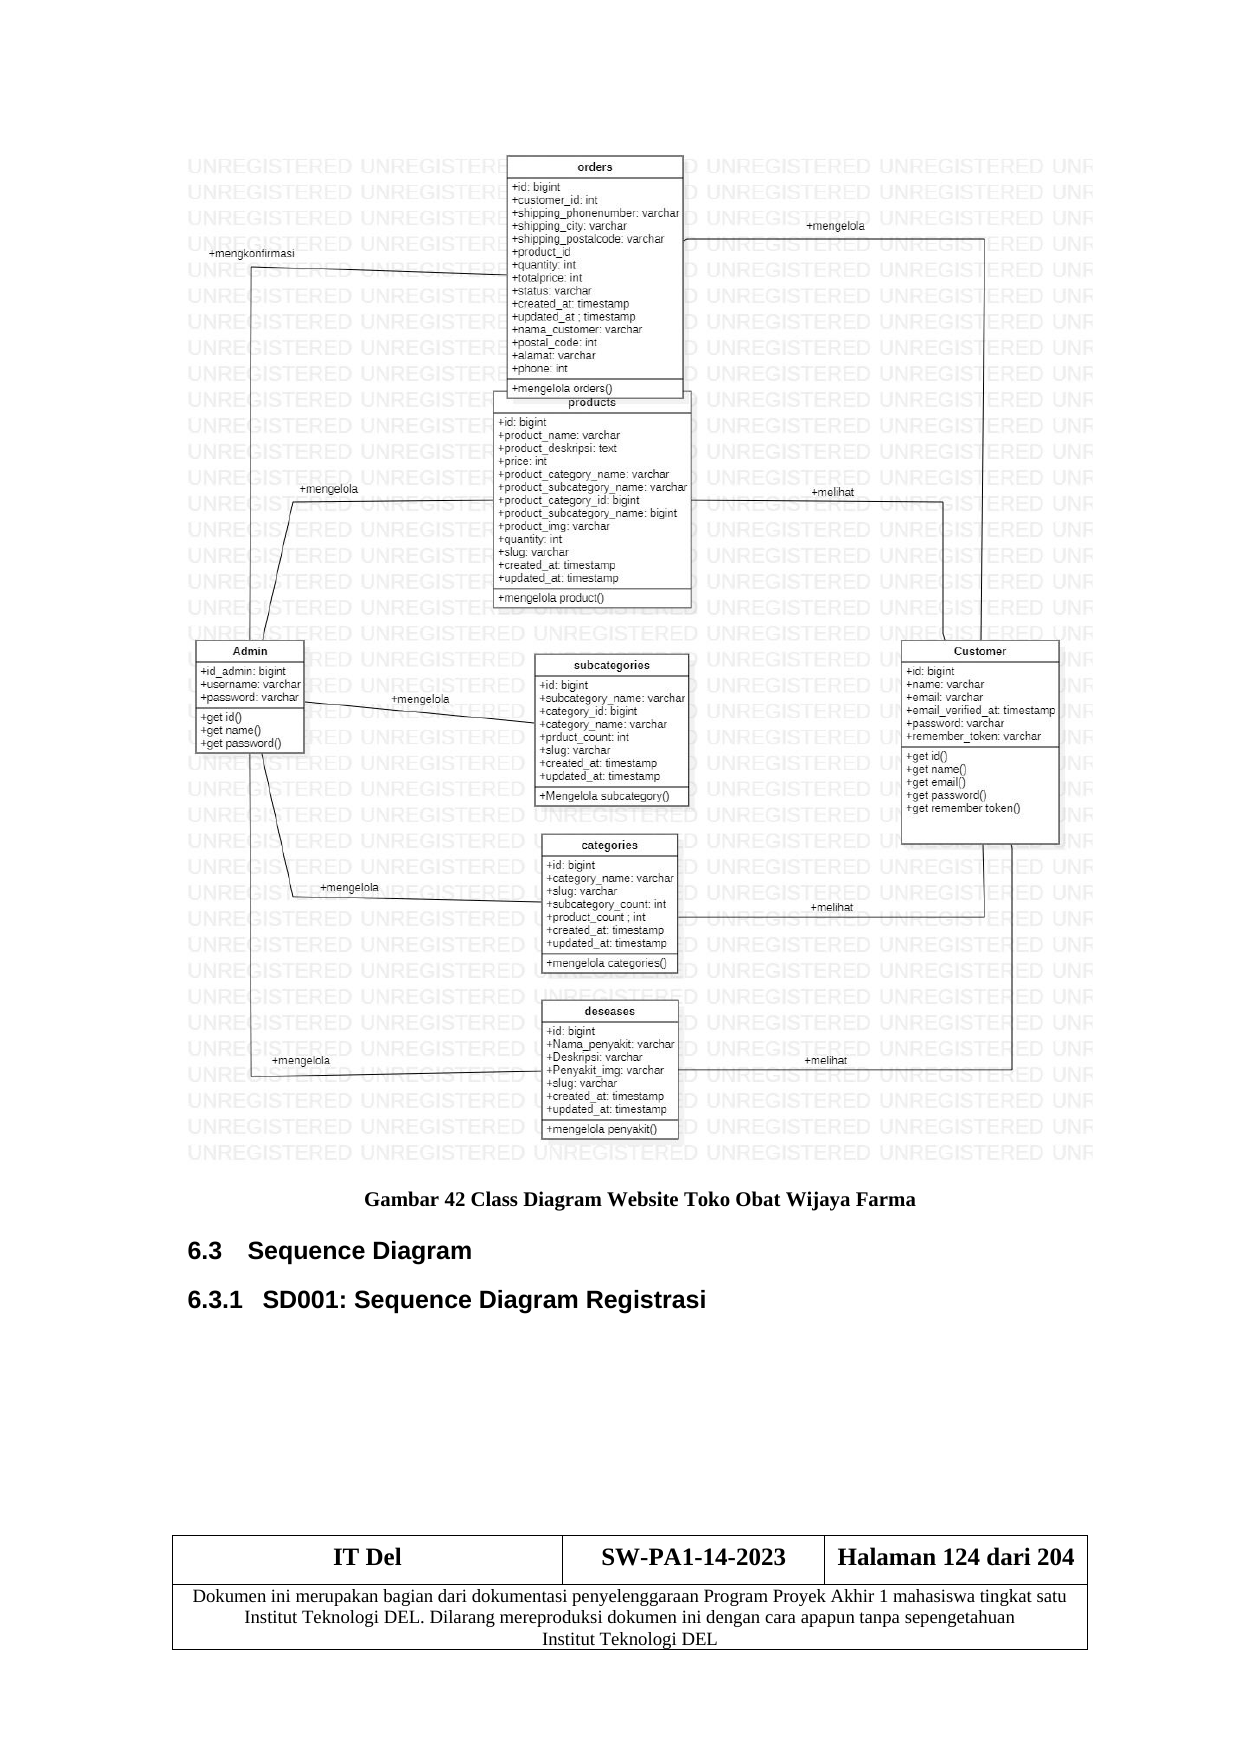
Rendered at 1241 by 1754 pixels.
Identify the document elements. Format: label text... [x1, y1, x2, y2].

text Gambar 42 Class Diagram Website Toko Obat Wijaya Farma [187, 1187, 1092, 1211]
list SD001: Sequence Diagram Registrasi [187, 1286, 1092, 1314]
picture [187, 147, 1093, 1173]
subtitle Sequence Diagram [187, 1236, 1092, 1265]
